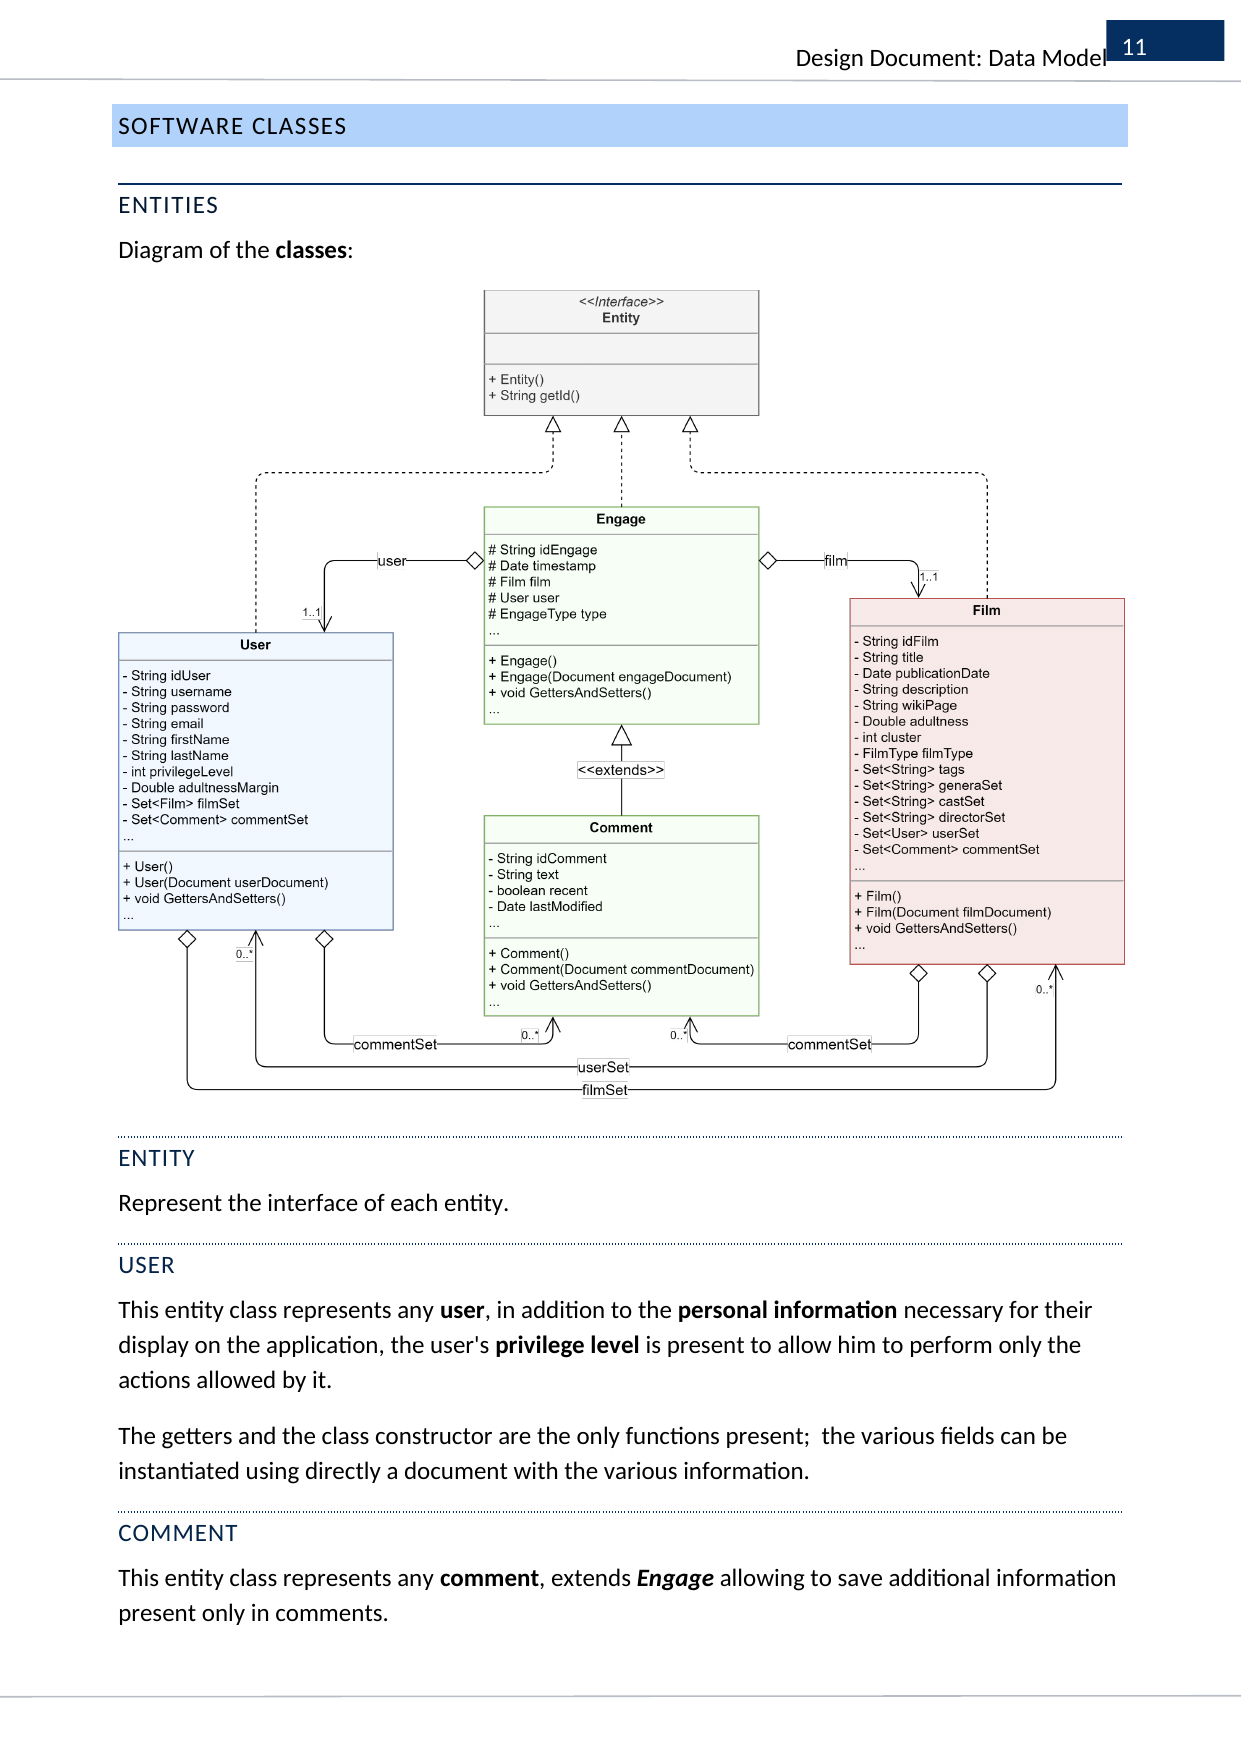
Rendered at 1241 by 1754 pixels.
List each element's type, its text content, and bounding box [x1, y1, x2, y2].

subtitle Software classes [118, 111, 1122, 141]
text This entity class represents any comment, extends Engage allowing to save additional information present only in comments. [118, 1562, 1122, 1628]
subtitle Entity [118, 1136, 1122, 1172]
text This entity class represents any user, in addition to the personal information necessary for their display on the application, the user's privilege level is present to allow him to perform only the actions allowed by it. [118, 1294, 1122, 1395]
text Diagram of the classes: [118, 234, 1122, 265]
subtitle User [118, 1243, 1122, 1279]
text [118, 1420, 1122, 1486]
picture [118, 290, 1125, 1111]
subtitle Entities [118, 185, 1122, 219]
text Represent the interface of each entity. [118, 1187, 1122, 1218]
subtitle Comment [118, 1511, 1122, 1547]
